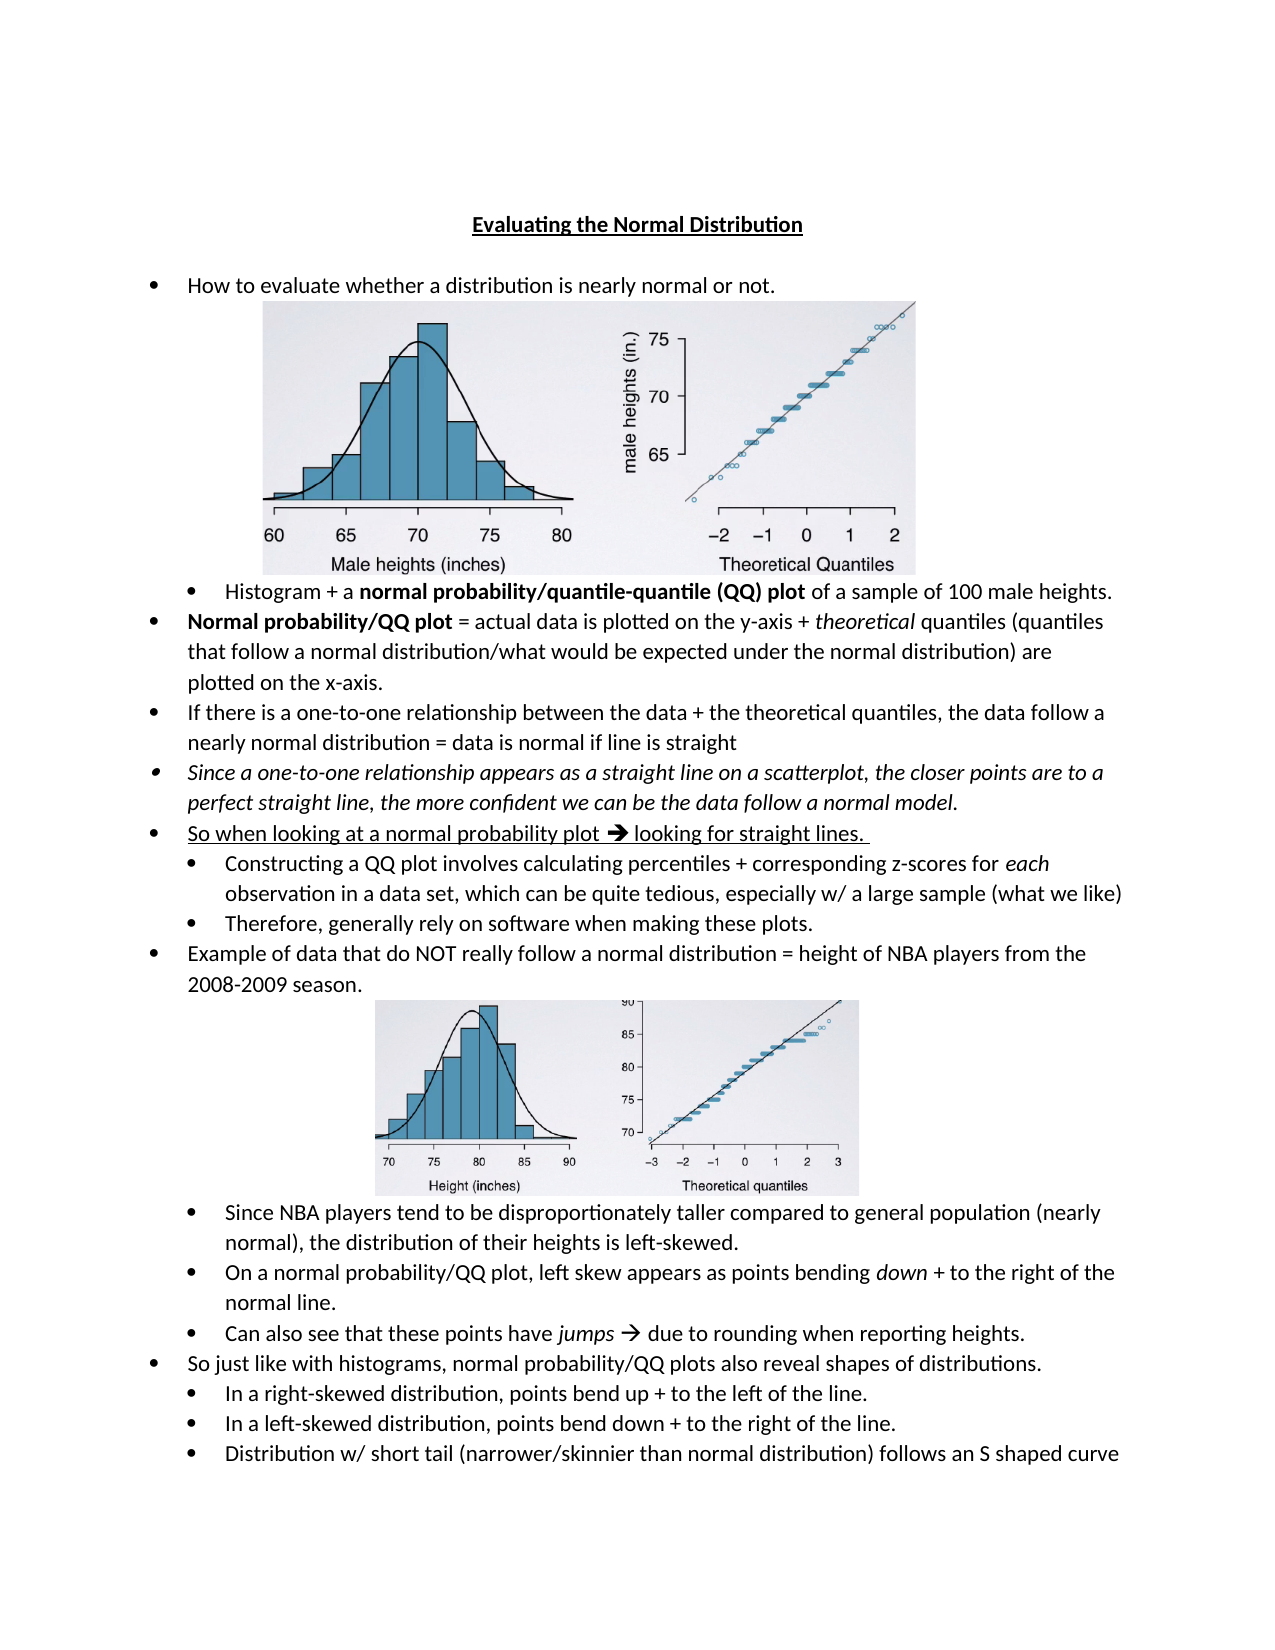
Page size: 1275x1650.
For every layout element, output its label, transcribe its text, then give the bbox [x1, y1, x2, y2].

list Evaluating the Normal Distribution [150, 210, 1125, 238]
list Can also see that these points have jumps due to rounding when reporting heights. [187, 1319, 1125, 1347]
picture [262, 301, 916, 575]
list On a normal probability/QQ plot, left skew appears as points bending down + to the right of the normal line. [187, 1258, 1125, 1316]
list Since a one-to-one relationship appears as a straight line on a scatterplot, the closer points are to a perfect straight line, the more confident we can be the data follow a normal model. [150, 758, 1125, 817]
list How to evaluate whether a distribution is nearly normal or not. [150, 271, 1125, 299]
list In a left-skewed distribution, points bend down + to the right of the line. [187, 1409, 1125, 1437]
picture [375, 1000, 860, 1196]
list Therefore, generally rely on software when making these plots. [187, 909, 1125, 937]
list Histogram + a normal probability/quantile-quantile (QQ) plot of a sample of 100 male heights. [187, 577, 1125, 605]
list So when looking at a normal probability plot looking for straight lines. [150, 819, 1125, 847]
list Constructing a QQ plot involves calculating percentiles + corresponding z-scores for each observation in a data set, which can be quite tedious, especially w/ a large sample (what we like) [187, 849, 1125, 907]
list Distribution w/ short tail (narrower/skinnier than normal distribution) follows an S shaped curve [187, 1439, 1125, 1467]
list So just like with histograms, normal probability/QQ plots also reveal shapes of distributions. [150, 1349, 1125, 1377]
list If there is a one-to-one relationship between the data + the theoretical quantiles, the data follow a nearly normal distribution = data is normal if line is straight [150, 698, 1125, 756]
list Example of data that do NOT really follow a normal distribution = height of NBA players from the 2008-2009 season. [150, 939, 1125, 998]
list In a right-skewed distribution, points bend up + to the left of the line. [187, 1379, 1125, 1407]
list Normal probability/QQ plot = actual data is plotted on the y-axis + theoretical quantiles (quantiles that follow a normal distribution/what would be expected under the normal distribution) are plotted on the x-axis. [150, 607, 1125, 696]
list Since NBA players tend to be disproportionately taller compared to general population (nearly normal), the distribution of their heights is left-skewed. [187, 1198, 1125, 1256]
